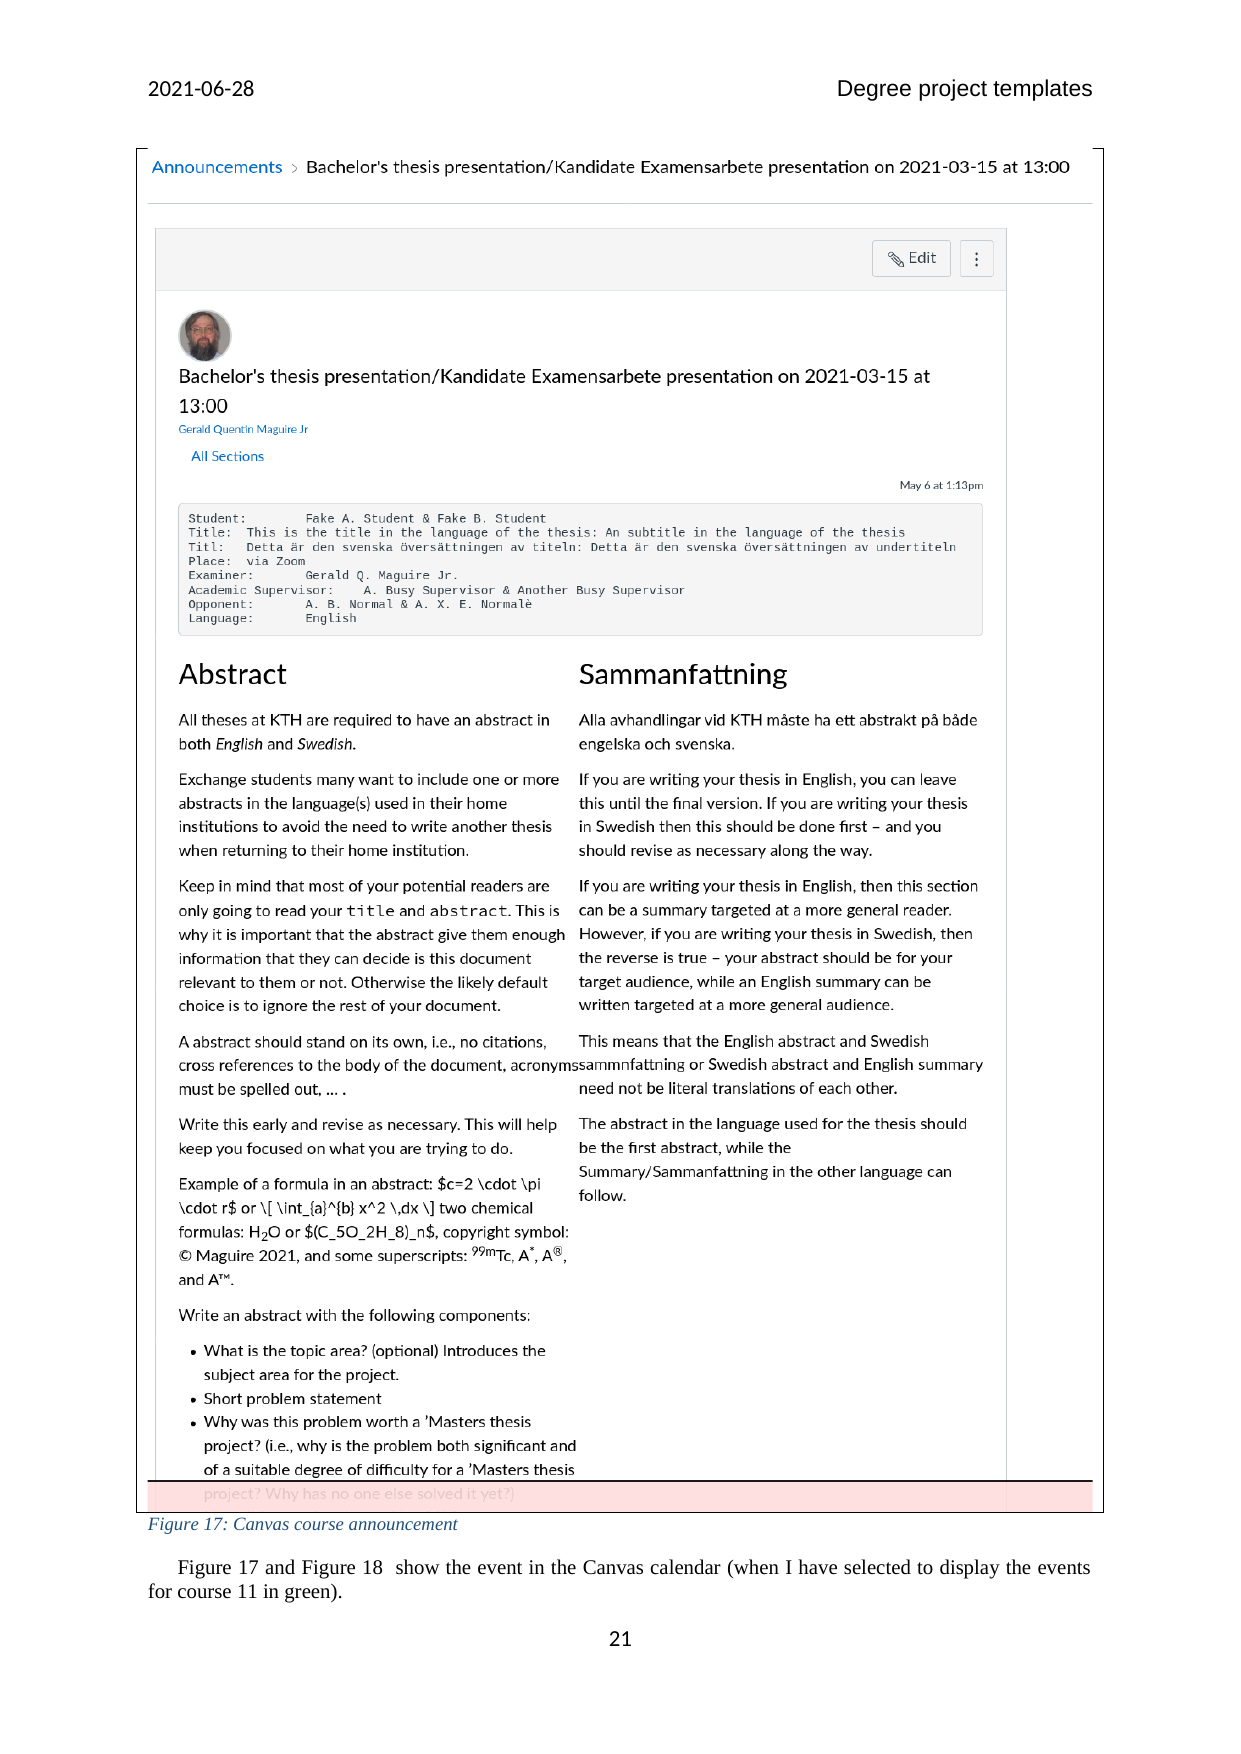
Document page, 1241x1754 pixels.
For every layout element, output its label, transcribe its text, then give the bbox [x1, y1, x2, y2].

table_header [1093, 149, 1103, 1512]
text Figure 17: Canvas course announcement [148, 1513, 1093, 1534]
text Figure 17 and Figure 18 show the event in the Canvas calendar (when I have selected to display the events for course 11 in green). [148, 1555, 1093, 1603]
table_header [137, 149, 147, 1512]
picture [147, 148, 1093, 1512]
